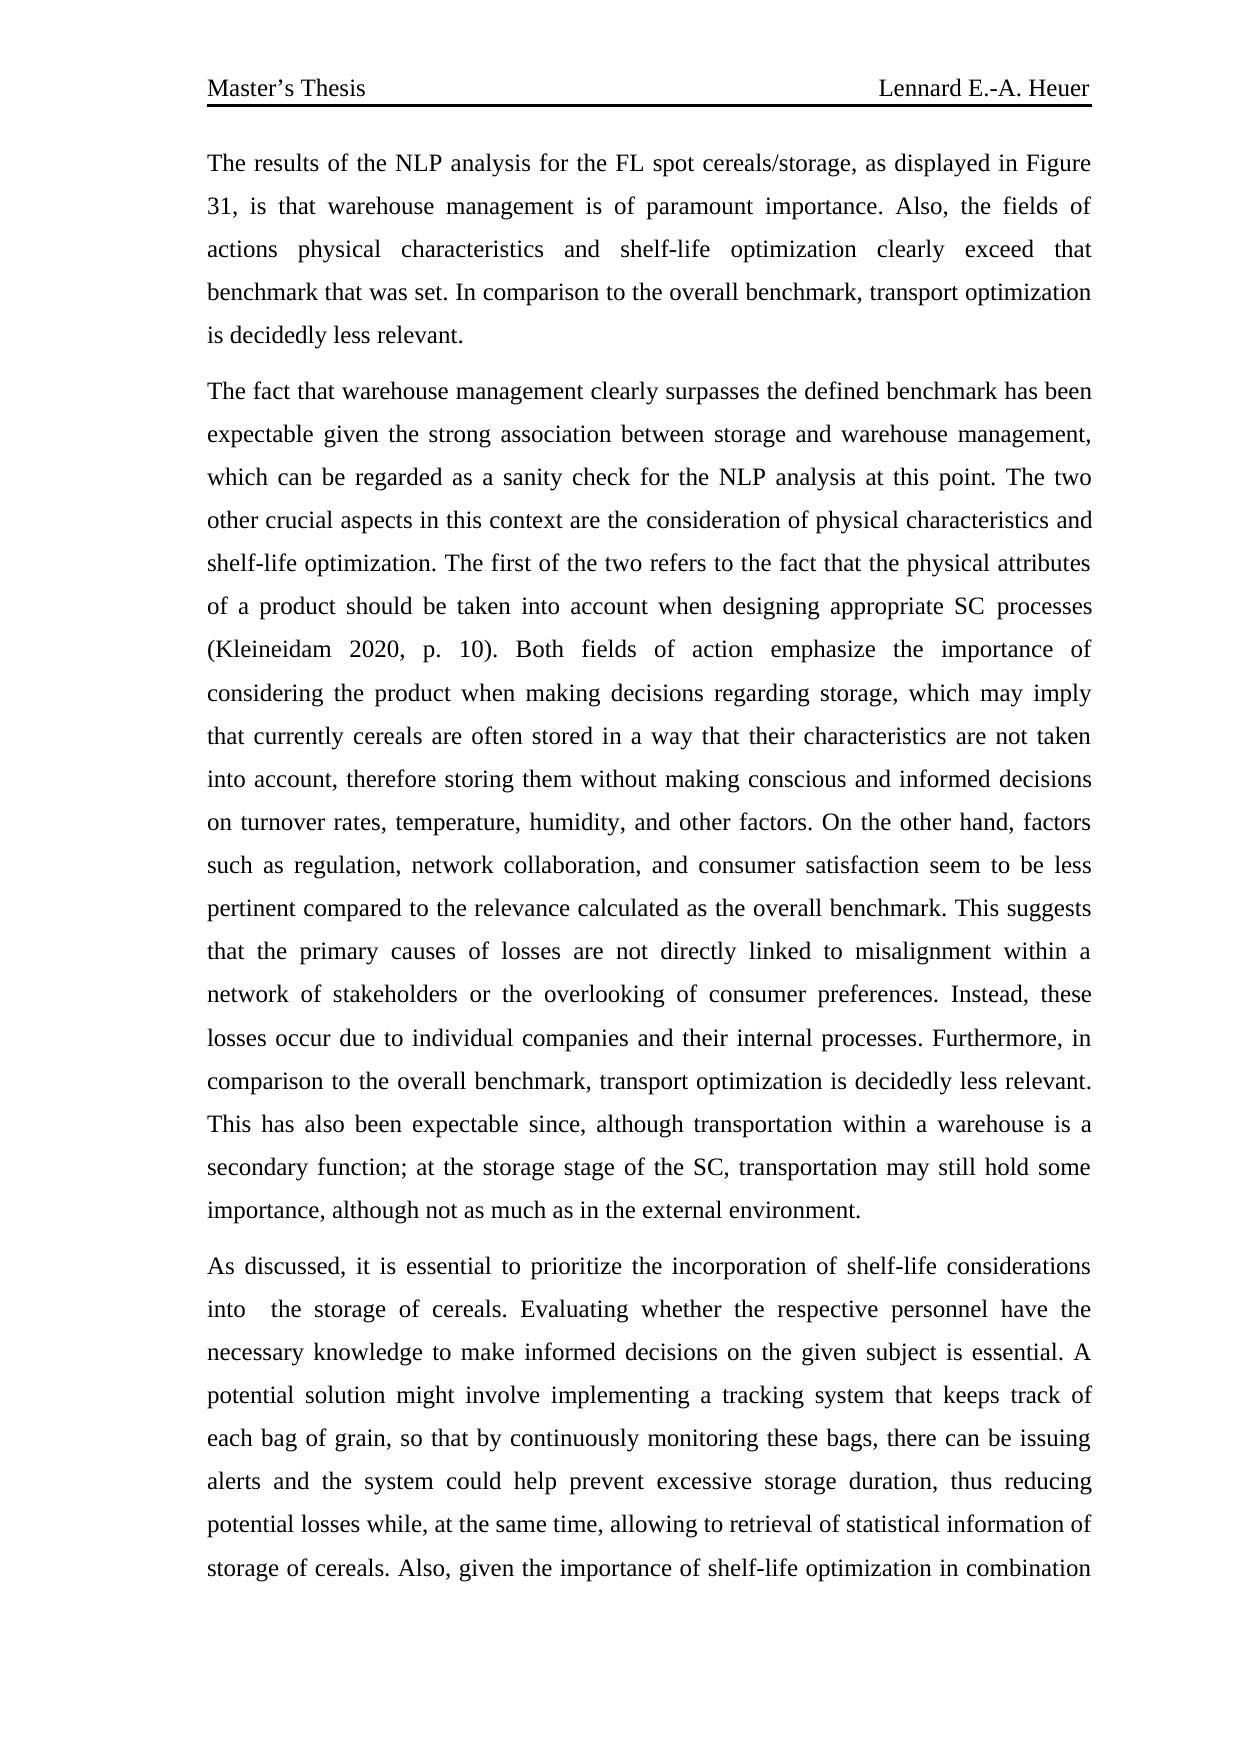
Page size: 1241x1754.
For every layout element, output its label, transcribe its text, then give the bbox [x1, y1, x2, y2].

text The fact that warehouse management clearly surpasses the defined benchmark has been expectable given the strong association between storage and warehouse management, which can be regarded as a sanity check for the NLP analysis at this point. The two other crucial aspects in this context are the consideration of physical characteristics and shelf-life optimization. The first of the two refers to the fact that the physical attributes of a product should be taken into account when designing appropriate SC processes (Kleineidam 2020, p. 10). Both fields of action emphasize the importance of considering the product when making decisions regarding storage, which may imply that currently cereals are often stored in a way that their characteristics are not taken into account, therefore storing them without making conscious and informed decisions on turnover rates, temperature, humidity, and other factors. On the other hand, factors such as regulation, network collaboration, and consumer satisfaction seem to be less pertinent compared to the relevance calculated as the overall benchmark. This suggests that the primary causes of losses are not directly linked to misalignment within a network of stakeholders or the overlooking of consumer preferences. Instead, these losses occur due to individual companies and their internal processes. Furthermore, in comparison to the overall benchmark, transport optimization is decidedly less relevant. This has also been expectable since, although transportation within a warehouse is a secondary function; at the storage stage of the SC, transportation may still hold some importance, although not as much as in the external environment. [207, 376, 1092, 1224]
text The results of the NLP analysis for the FL spot cereals/storage, as displayed in Figure 31, is that warehouse management is of paramount importance. Also, the fields of actions physical characteristics and shelf-life optimization clearly exceed that benchmark that was set. In comparison to the overall benchmark, transport optimization is decidedly less relevant. [207, 148, 1092, 349]
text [207, 1251, 1092, 1581]
